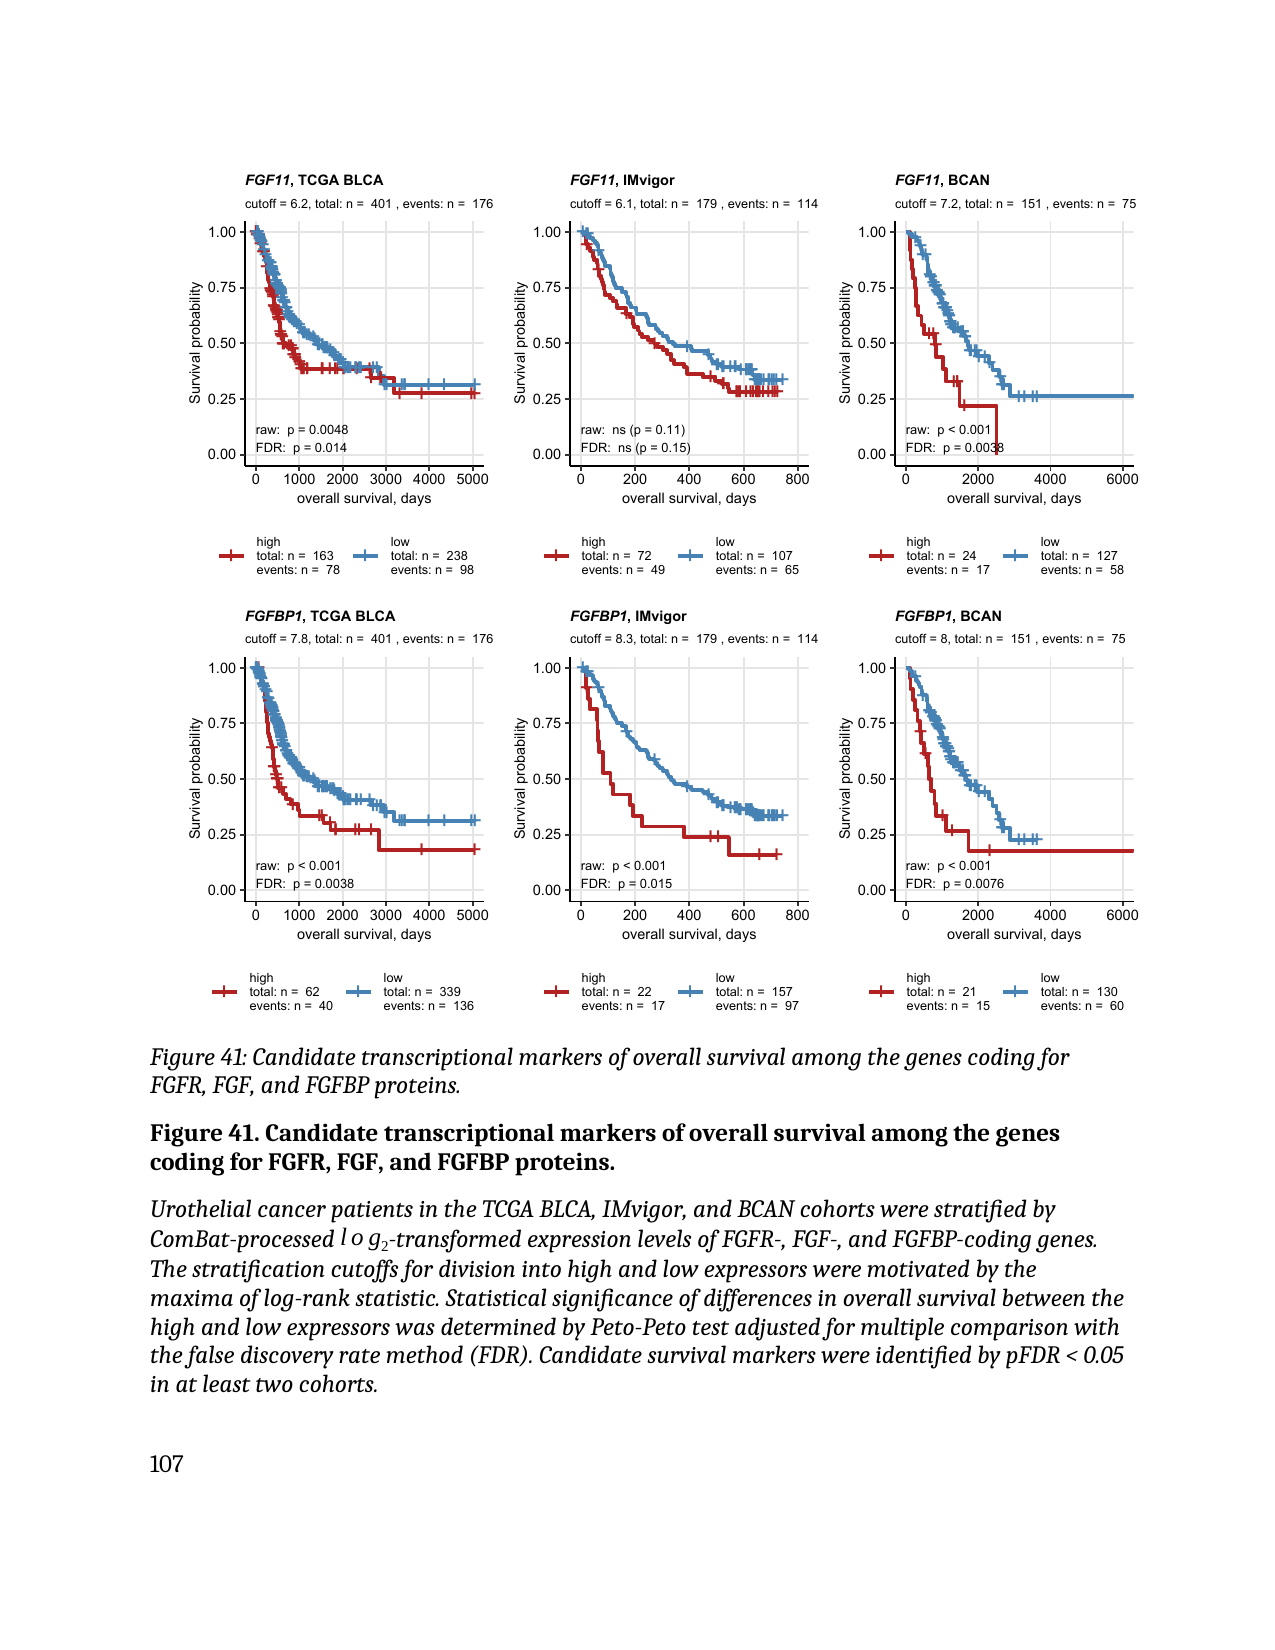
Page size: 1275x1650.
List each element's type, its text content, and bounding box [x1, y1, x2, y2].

text Figure 41: Candidate transcriptional markers of overall survival among the genes coding for FGFR, FGF, and FGFBP proteins. [150, 1042, 1125, 1100]
text Urothelial cancer patients in the TCGA BLCA, IMvigor, and BCAN cohorts were stratified by ComBat-processed -transformed expression levels of FGFR-, FGF-, and FGFBP-coding genes. The stratification cutoffs for division into high and low expressors were motivated by the maxima of log-rank statistic. Statistical significance of differences in overall survival between the high and low expressors was determined by Peto-Peto test adjusted for multiple comparison with the false discovery rate method (FDR). Candidate survival markers were identified by pFDR < 0.05 in at least two cohorts. [150, 1195, 1125, 1399]
text Figure 41. Candidate transcriptional markers of overall survival among the genes coding for FGFR, FGF, and FGFBP proteins. [150, 1119, 1125, 1176]
